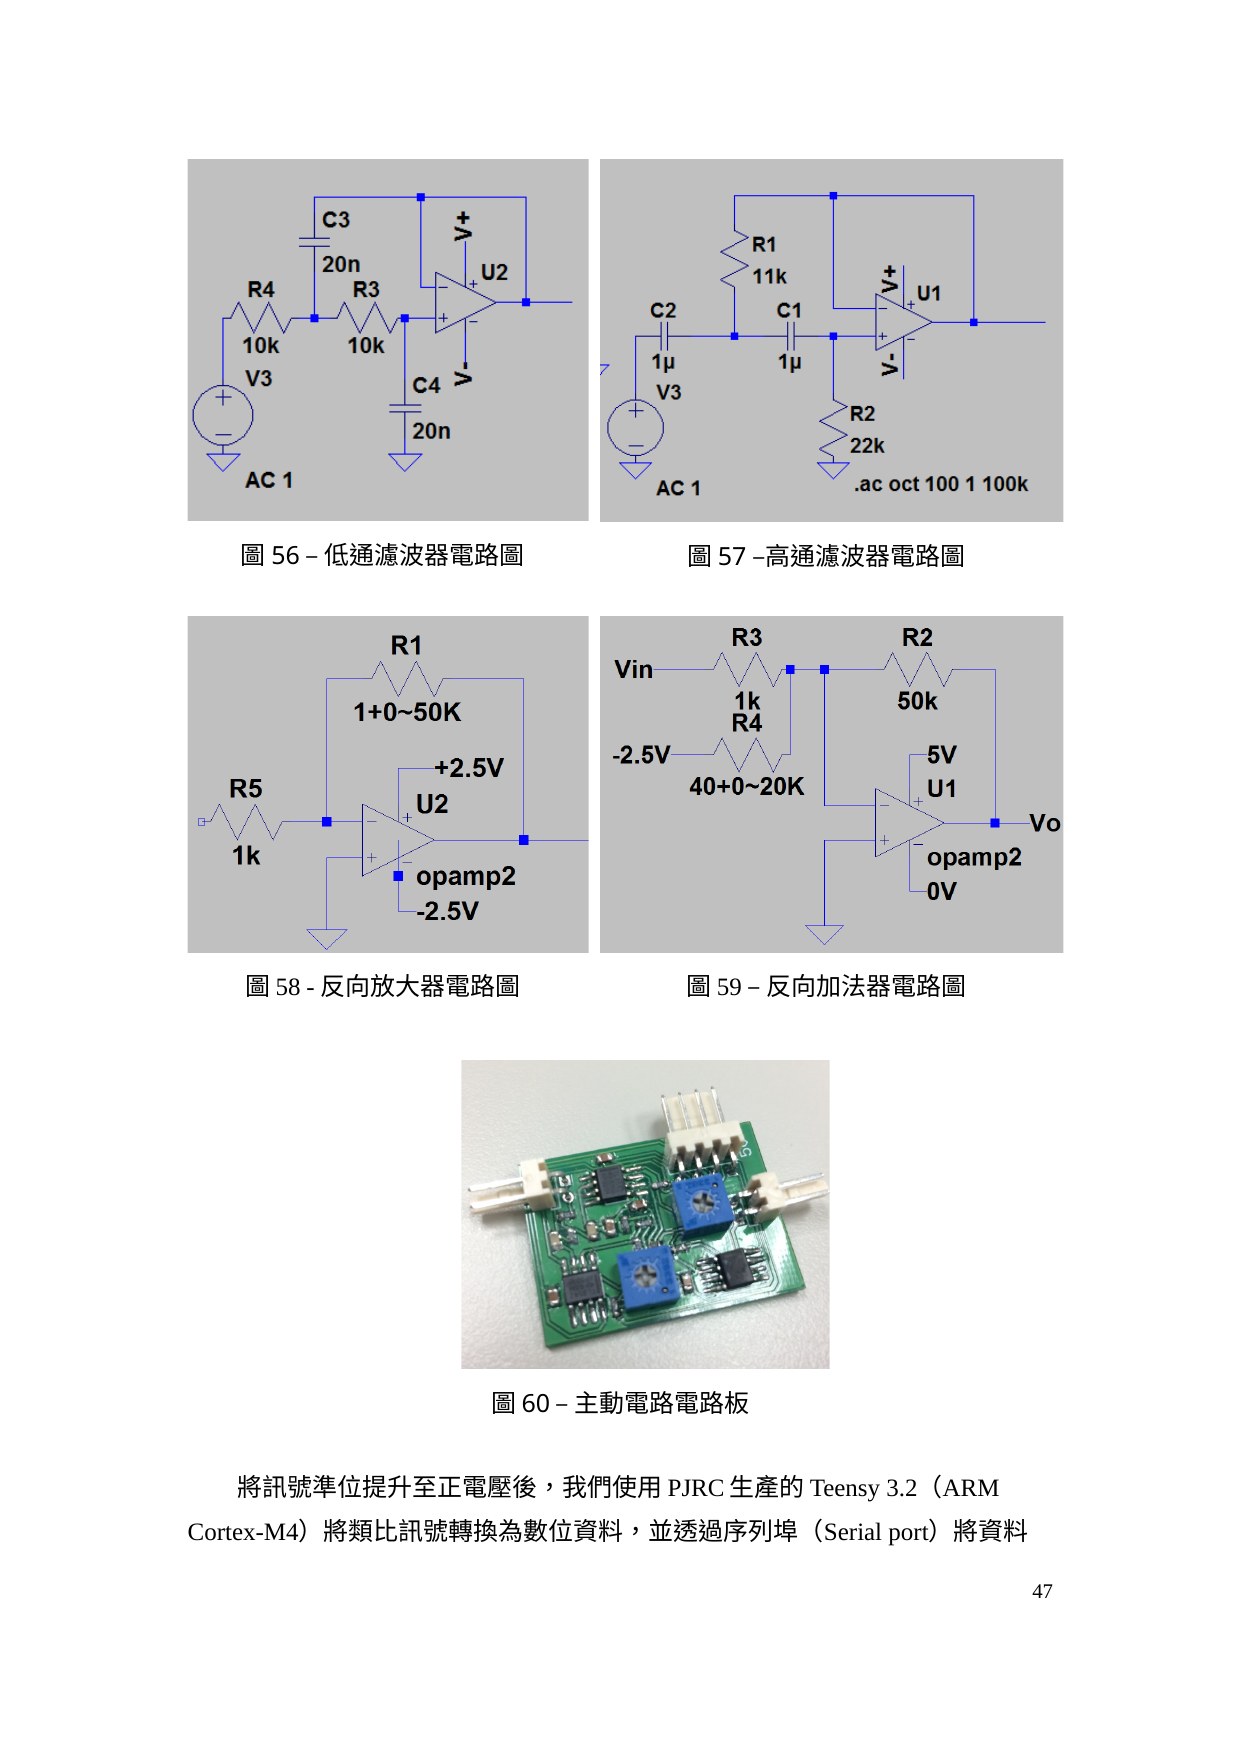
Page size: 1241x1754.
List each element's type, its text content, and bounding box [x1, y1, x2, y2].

table_header 圖 54 –高通濾波器電路圖 [589, 159, 1063, 616]
table_cell 圖 56 – 反向加法器電路圖 [589, 967, 1063, 1017]
picture [187, 616, 589, 953]
picture [187, 159, 589, 521]
picture [461, 1060, 830, 1369]
picture [600, 159, 1064, 522]
picture [600, 616, 1064, 953]
table_cell 圖 55 - 反向放大器電路圖 [176, 967, 589, 1017]
table_cell [176, 616, 589, 967]
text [187, 1463, 1053, 1552]
table_header 圖 53 – 低通濾波器電路圖 [176, 159, 589, 616]
table_cell [589, 616, 1063, 967]
text 圖 57 – 主動電路電路板 [187, 1383, 1053, 1419]
